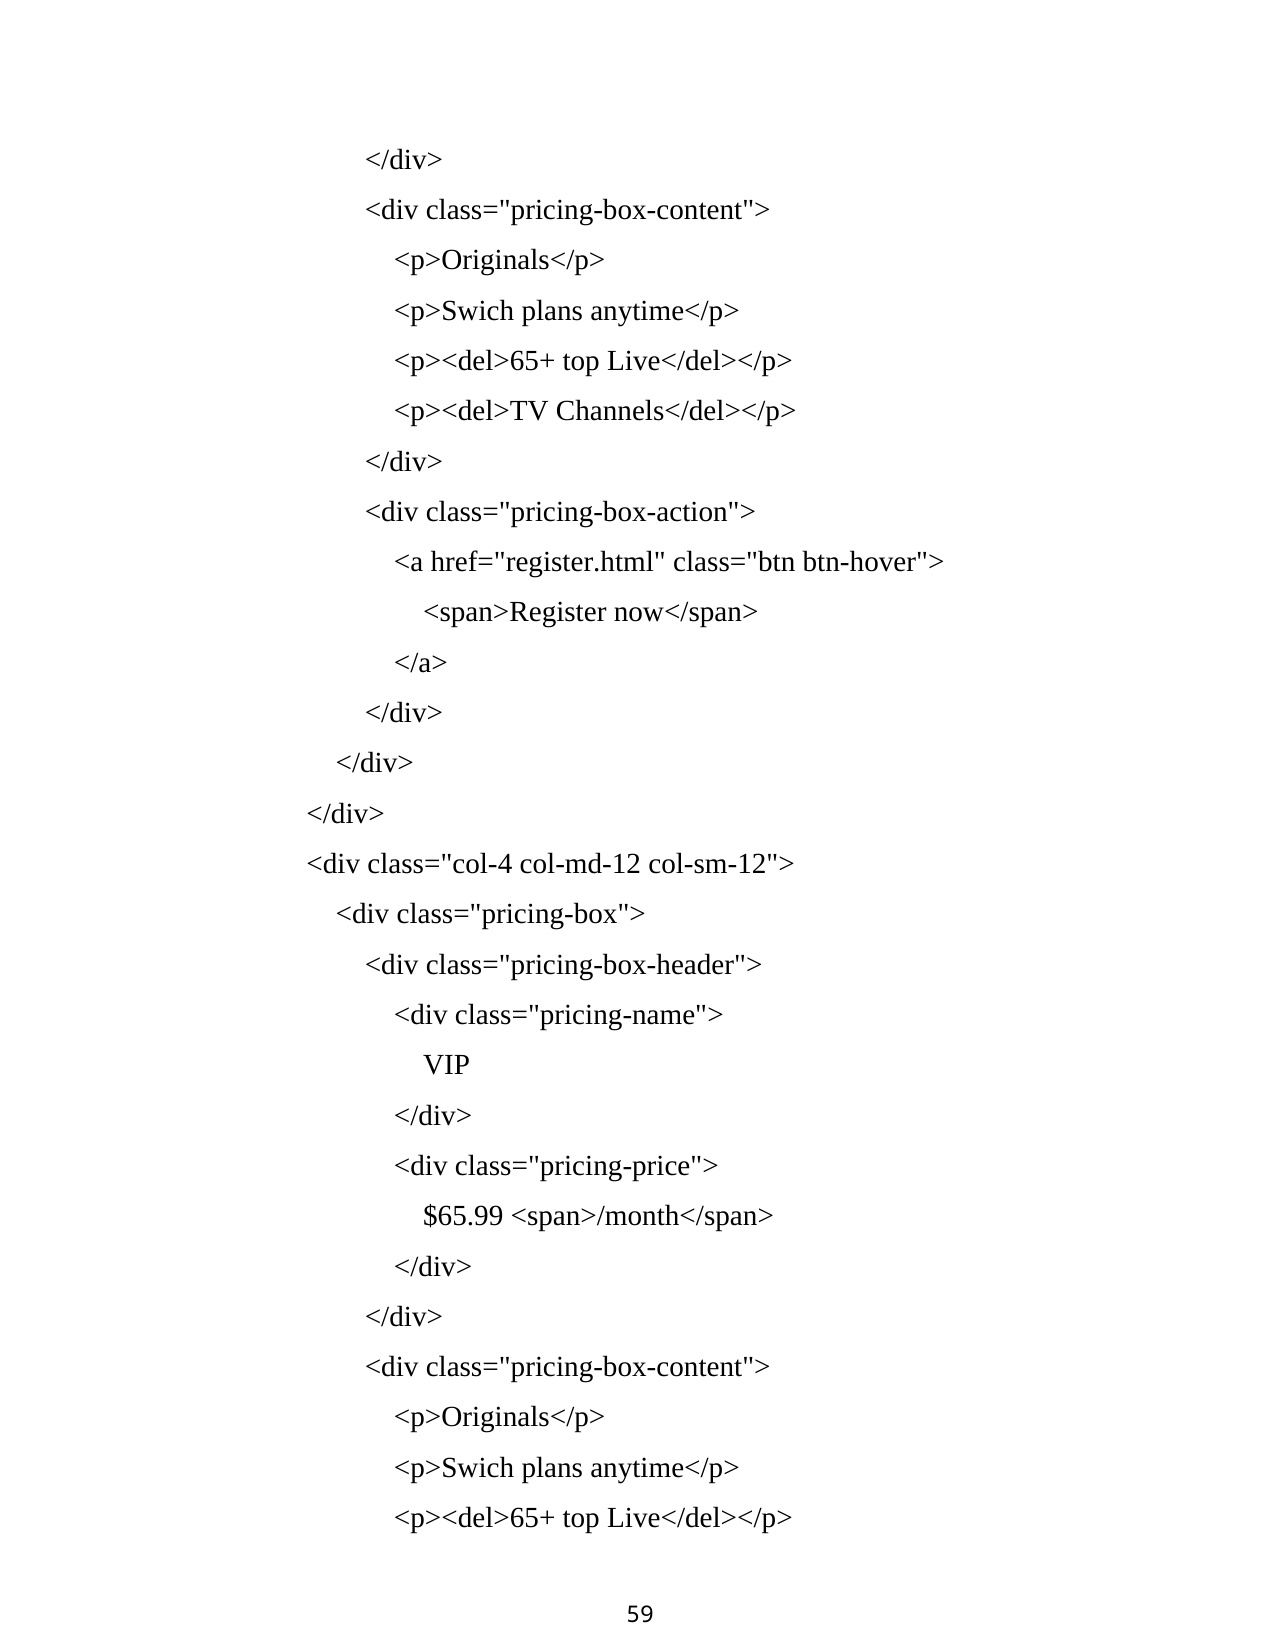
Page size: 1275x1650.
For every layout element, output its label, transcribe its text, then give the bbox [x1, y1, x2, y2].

text </div> [131, 1299, 1238, 1332]
text <p>Originals</p> [131, 1399, 1238, 1433]
text VIP [131, 1047, 1238, 1081]
text </div> [131, 695, 1238, 729]
text <a href="register.html" class="btn btn-hover"> [131, 544, 1238, 578]
text <p>Swich plans anytime</p> [131, 1450, 1238, 1483]
text <div class="pricing-box"> [131, 896, 1238, 930]
text </div> [131, 1249, 1238, 1282]
text </a> [131, 645, 1238, 678]
text <div class="pricing-box-content"> [131, 1349, 1238, 1383]
text </div> [131, 142, 1238, 175]
text <div class="col-4 col-md-12 col-sm-12"> [131, 846, 1238, 880]
text <div class="pricing-price"> [131, 1148, 1238, 1182]
text <p>Swich plans anytime</p> [131, 293, 1238, 326]
text </div> [131, 746, 1238, 779]
text <div class="pricing-name"> [131, 997, 1238, 1031]
text <span>Register now</span> [131, 594, 1238, 628]
text <div class="pricing-box-action"> [131, 494, 1238, 527]
text </div> [131, 444, 1238, 477]
text $65.99 <span>/month</span> [131, 1198, 1238, 1232]
text </div> [131, 1098, 1238, 1131]
text <div class="pricing-box-content"> [131, 192, 1238, 226]
text </div> [131, 796, 1238, 829]
text <p><del>65+ top Live</del></p> [131, 343, 1238, 377]
text <p><del>65+ top Live</del></p> [131, 1500, 1238, 1534]
text <p><del>TV Channels</del></p> [131, 393, 1238, 427]
text <div class="pricing-box-header"> [131, 947, 1238, 980]
text <p>Originals</p> [131, 242, 1238, 276]
